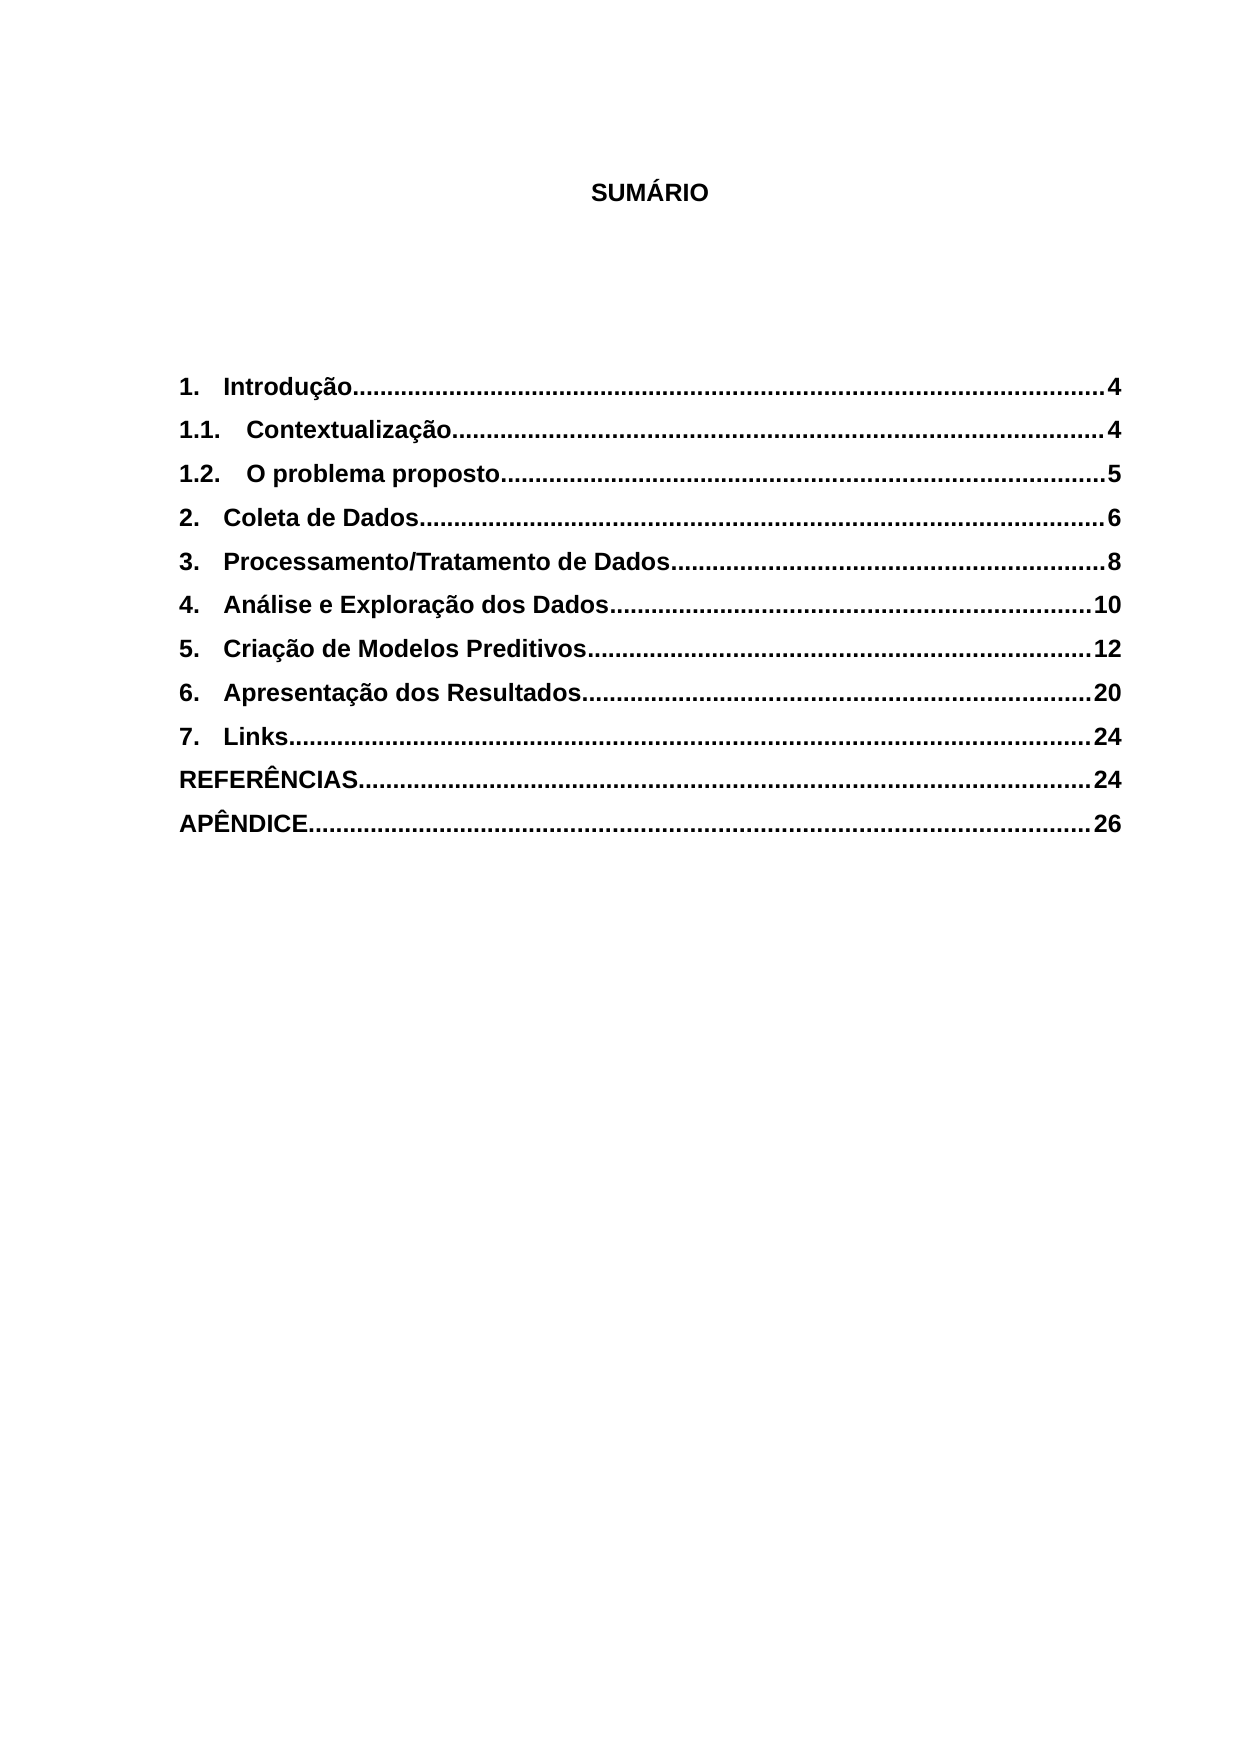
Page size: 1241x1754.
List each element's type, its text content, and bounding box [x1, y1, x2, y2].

text SUMÁRIO [177, 178, 1122, 207]
